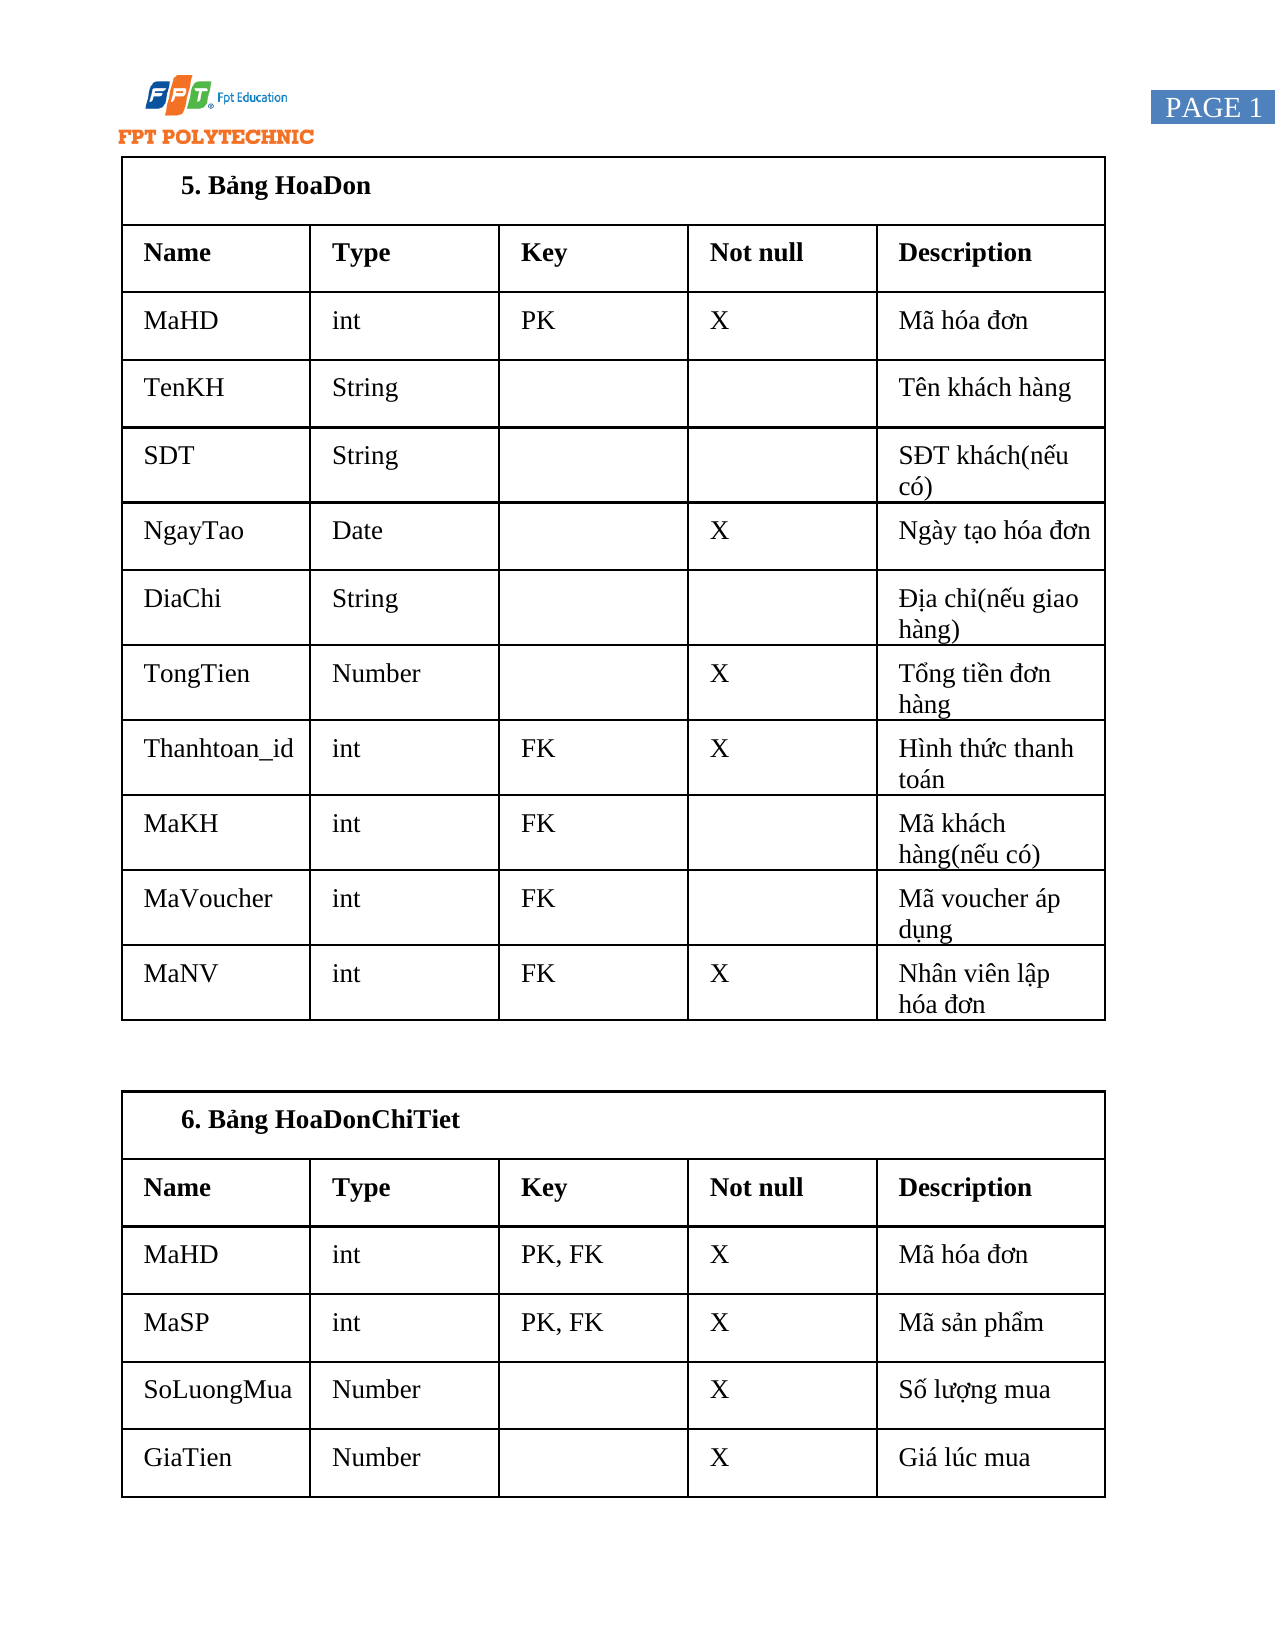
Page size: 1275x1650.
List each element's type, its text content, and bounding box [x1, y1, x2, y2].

table_cell SĐT khách(nếu có) [878, 429, 1104, 501]
table_cell X [689, 646, 876, 719]
table_cell [689, 429, 876, 501]
table_cell MaNV [123, 946, 309, 1019]
table_cell Not null [689, 1160, 876, 1225]
table_cell X [689, 1295, 876, 1361]
table_cell X [689, 721, 876, 794]
table_cell int [311, 871, 498, 944]
table_cell Type [311, 1160, 498, 1225]
table_cell Ngày tạo hóa đơn [878, 504, 1104, 569]
table_cell int [311, 721, 498, 794]
table_cell PK, FK [500, 1228, 687, 1293]
table_cell Name [123, 226, 309, 291]
table_cell String [311, 429, 498, 501]
table_cell [500, 361, 687, 426]
table_cell MaHD [123, 1228, 309, 1293]
table_cell FK [500, 946, 687, 1019]
table_cell Not null [689, 226, 876, 291]
table_cell PK, FK [500, 1295, 687, 1361]
table_cell MaKH [123, 796, 309, 869]
table_cell [500, 504, 687, 569]
table_header 6. Bảng HoaDonChiTiet [123, 1093, 1104, 1158]
table_cell Number [311, 646, 498, 719]
table_cell [689, 361, 876, 426]
table_cell Type [311, 226, 498, 291]
table_cell [500, 571, 687, 644]
table_cell SoLuongMua [123, 1363, 309, 1428]
table_cell FK [500, 871, 687, 944]
table_cell int [311, 946, 498, 1019]
table_cell Description [878, 226, 1104, 291]
table_cell X [689, 504, 876, 569]
table_cell SDT [123, 429, 309, 501]
table_cell String [311, 571, 498, 644]
table_cell Mã sản phẩm [878, 1295, 1104, 1361]
table_cell MaVoucher [123, 871, 309, 944]
table_cell Tổng tiền đơn hàng [878, 646, 1104, 719]
table_cell Mã hóa đơn [878, 293, 1104, 359]
table_cell int [311, 796, 498, 869]
table_cell [500, 429, 687, 501]
table_cell TenKH [123, 361, 309, 426]
table_cell Thanhtoan_id [123, 721, 309, 794]
table_header 5. Bảng HoaDon [123, 158, 1104, 224]
table_cell MaHD [123, 293, 309, 359]
table_cell FK [500, 721, 687, 794]
table_cell [500, 1363, 687, 1428]
table_cell TongTien [123, 646, 309, 719]
table_cell DiaChi [123, 571, 309, 644]
table_cell Hình thức thanh toán [878, 721, 1104, 794]
table_cell X [689, 1228, 876, 1293]
table_cell int [311, 293, 498, 359]
table_cell int [311, 1228, 498, 1293]
table_cell [500, 646, 687, 719]
table_cell MaSP [123, 1295, 309, 1361]
table_cell Nhân viên lập hóa đơn [878, 946, 1104, 1019]
table_cell Date [311, 504, 498, 569]
table_cell Number [311, 1430, 498, 1496]
table_cell int [311, 1295, 498, 1361]
table_cell Địa chỉ(nếu giao hàng) [878, 571, 1104, 644]
table_cell NgayTao [123, 504, 309, 569]
table_cell X [689, 946, 876, 1019]
table_cell PK [500, 293, 687, 359]
table_cell Key [500, 1160, 687, 1225]
table_cell X [689, 1363, 876, 1428]
table_cell Number [311, 1363, 498, 1428]
table_cell X [689, 293, 876, 359]
table_cell Số lượng mua [878, 1363, 1104, 1428]
table_cell FK [500, 796, 687, 869]
table_cell Name [123, 1160, 309, 1225]
table_cell [689, 571, 876, 644]
table_cell X [689, 1430, 876, 1496]
table_cell [689, 871, 876, 944]
table_cell [500, 1430, 687, 1496]
table_cell Key [500, 226, 687, 291]
table_cell String [311, 361, 498, 426]
table_cell GiaTien [123, 1430, 309, 1496]
table_cell Mã hóa đơn [878, 1228, 1104, 1293]
table_cell Description [878, 1160, 1104, 1225]
table_cell Mã khách hàng(nếu có) [878, 796, 1104, 869]
table_cell [689, 796, 876, 869]
table_cell Giá lúc mua [878, 1430, 1104, 1496]
table_cell Tên khách hàng [878, 361, 1104, 426]
picture [118, 75, 314, 144]
table_cell Mã voucher áp dụng [878, 871, 1104, 944]
